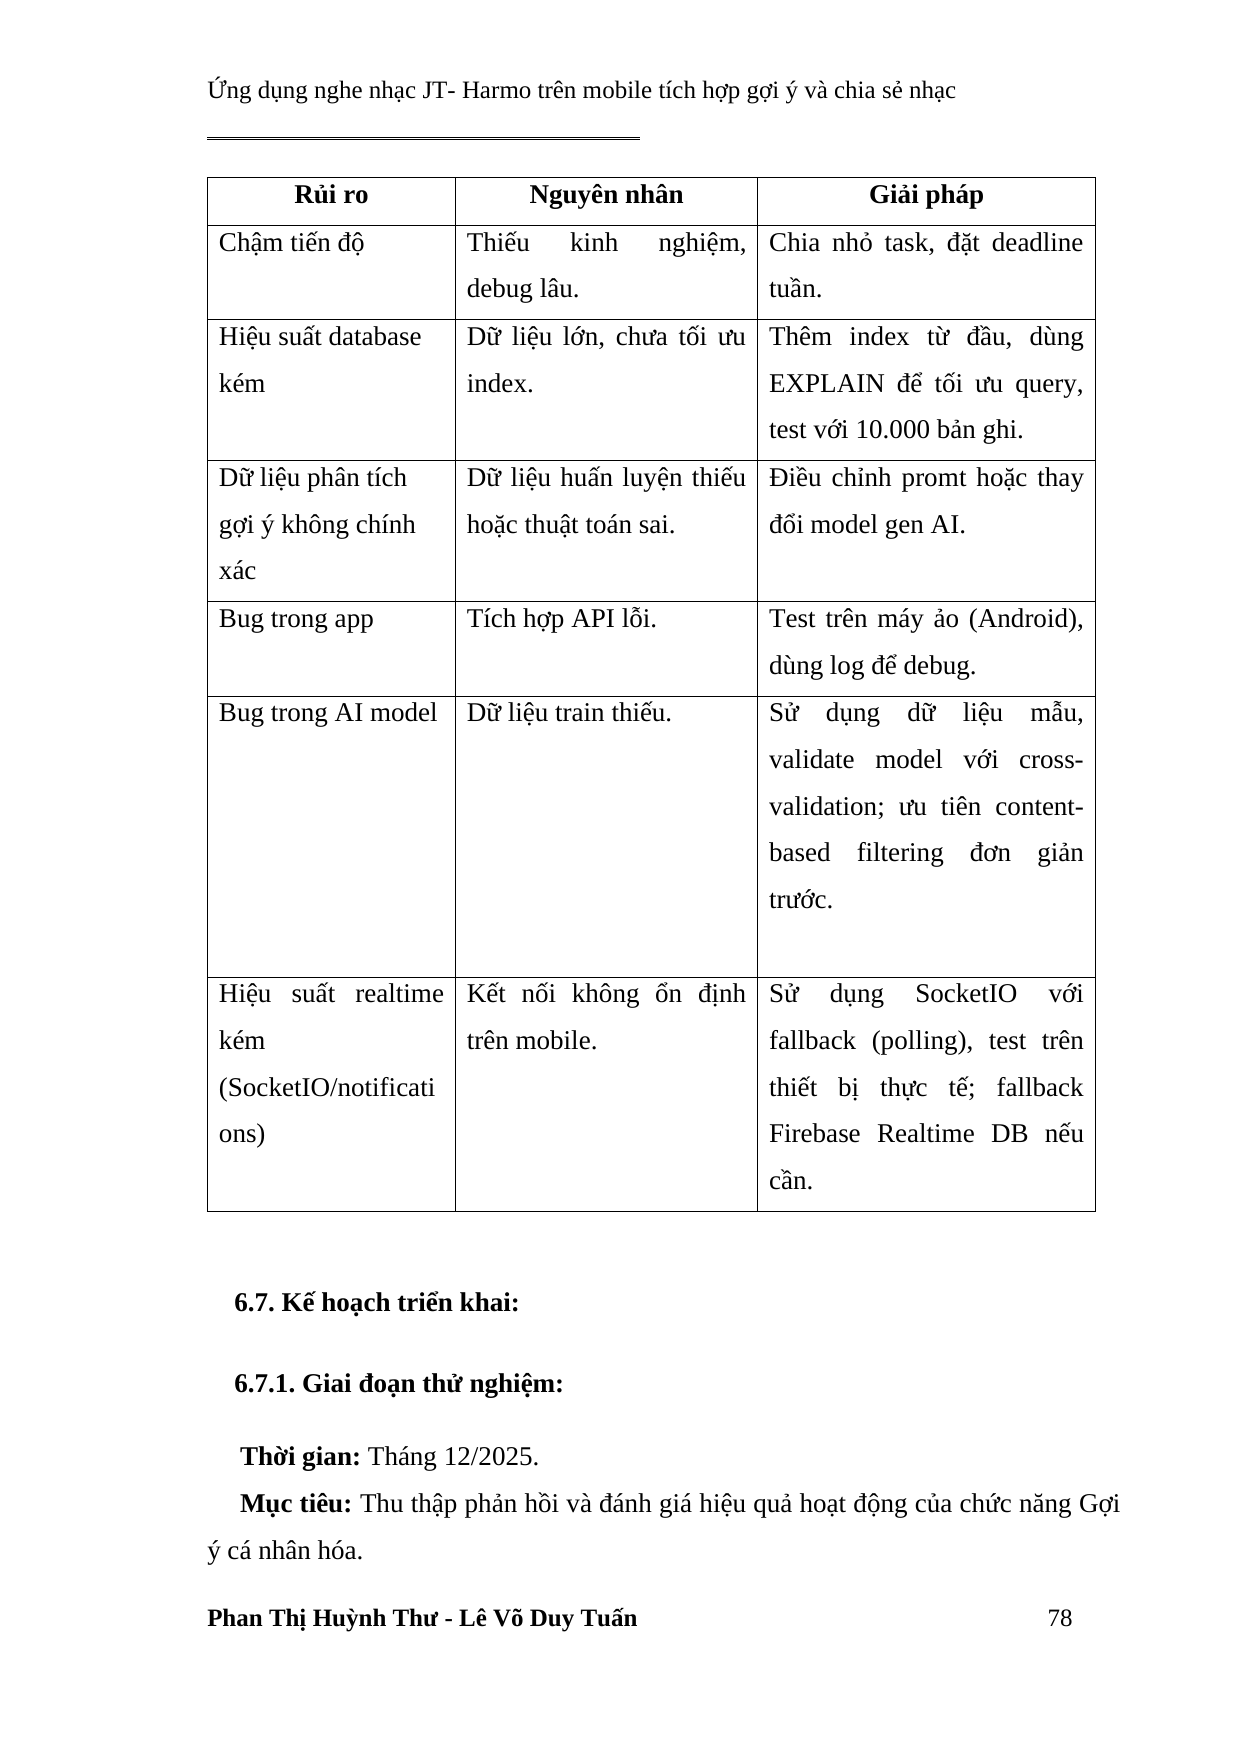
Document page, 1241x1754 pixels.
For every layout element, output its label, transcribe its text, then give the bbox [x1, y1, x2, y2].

table_cell Chia nhỏ task, đặt deadline tuần. [758, 226, 1095, 319]
table_cell Chậm tiến độ [208, 226, 455, 319]
table_cell Sử dụng dữ liệu mẫu, validate model với cross-validation; ưu tiên content-based filtering đơn giản trước. [758, 697, 1095, 977]
table_cell Hiệu suất realtime kém (SocketIO/notifications) [208, 978, 455, 1211]
table_cell Bug trong AI model [208, 697, 455, 977]
table_header Giải pháp [758, 178, 1095, 225]
table_cell Bug trong app [208, 602, 455, 696]
table_cell Sử dụng SocketIO với fallback (polling), test trên thiết bị thực tế; fallback Firebase Realtime DB nếu cần. [758, 978, 1095, 1211]
table_cell Hiệu suất database kém [208, 320, 455, 460]
table_cell Dữ liệu huấn luyện thiếu hoặc thuật toán sai. [456, 461, 757, 601]
table_cell Dữ liệu phân tích gợi ý không chính xác [208, 461, 455, 601]
table_cell Kết nối không ổn định trên mobile. [456, 978, 757, 1211]
text Mục tiêu: Thu thập phản hồi và đánh giá hiệu quả hoạt động của chức năng Gợi ý cá nhân hóa. [207, 1487, 1122, 1565]
table_cell Điều chỉnh promt hoặc thay đổi model gen AI. [758, 461, 1095, 601]
table_cell Thêm index từ đầu, dùng EXPLAIN để tối ưu query, test với 10.000 bản ghi. [758, 320, 1095, 460]
table_cell Dữ liệu train thiếu. [456, 697, 757, 977]
subtitle Giai đoạn thử nghiệm: [234, 1367, 1122, 1398]
text Thời gian: Tháng 12/2025. [207, 1440, 1122, 1472]
table_cell Tích hợp API lỗi. [456, 602, 757, 696]
table_cell Thiếu kinh nghiệm, debug lâu. [456, 226, 757, 319]
table_header Rủi ro [208, 178, 455, 225]
table_cell Test trên máy ảo (Android), dùng log để debug. [758, 602, 1095, 696]
table_header Nguyên nhân [456, 178, 757, 225]
subtitle Kế hoạch triển khai: [234, 1286, 1122, 1317]
table_cell Dữ liệu lớn, chưa tối ưu index. [456, 320, 757, 460]
